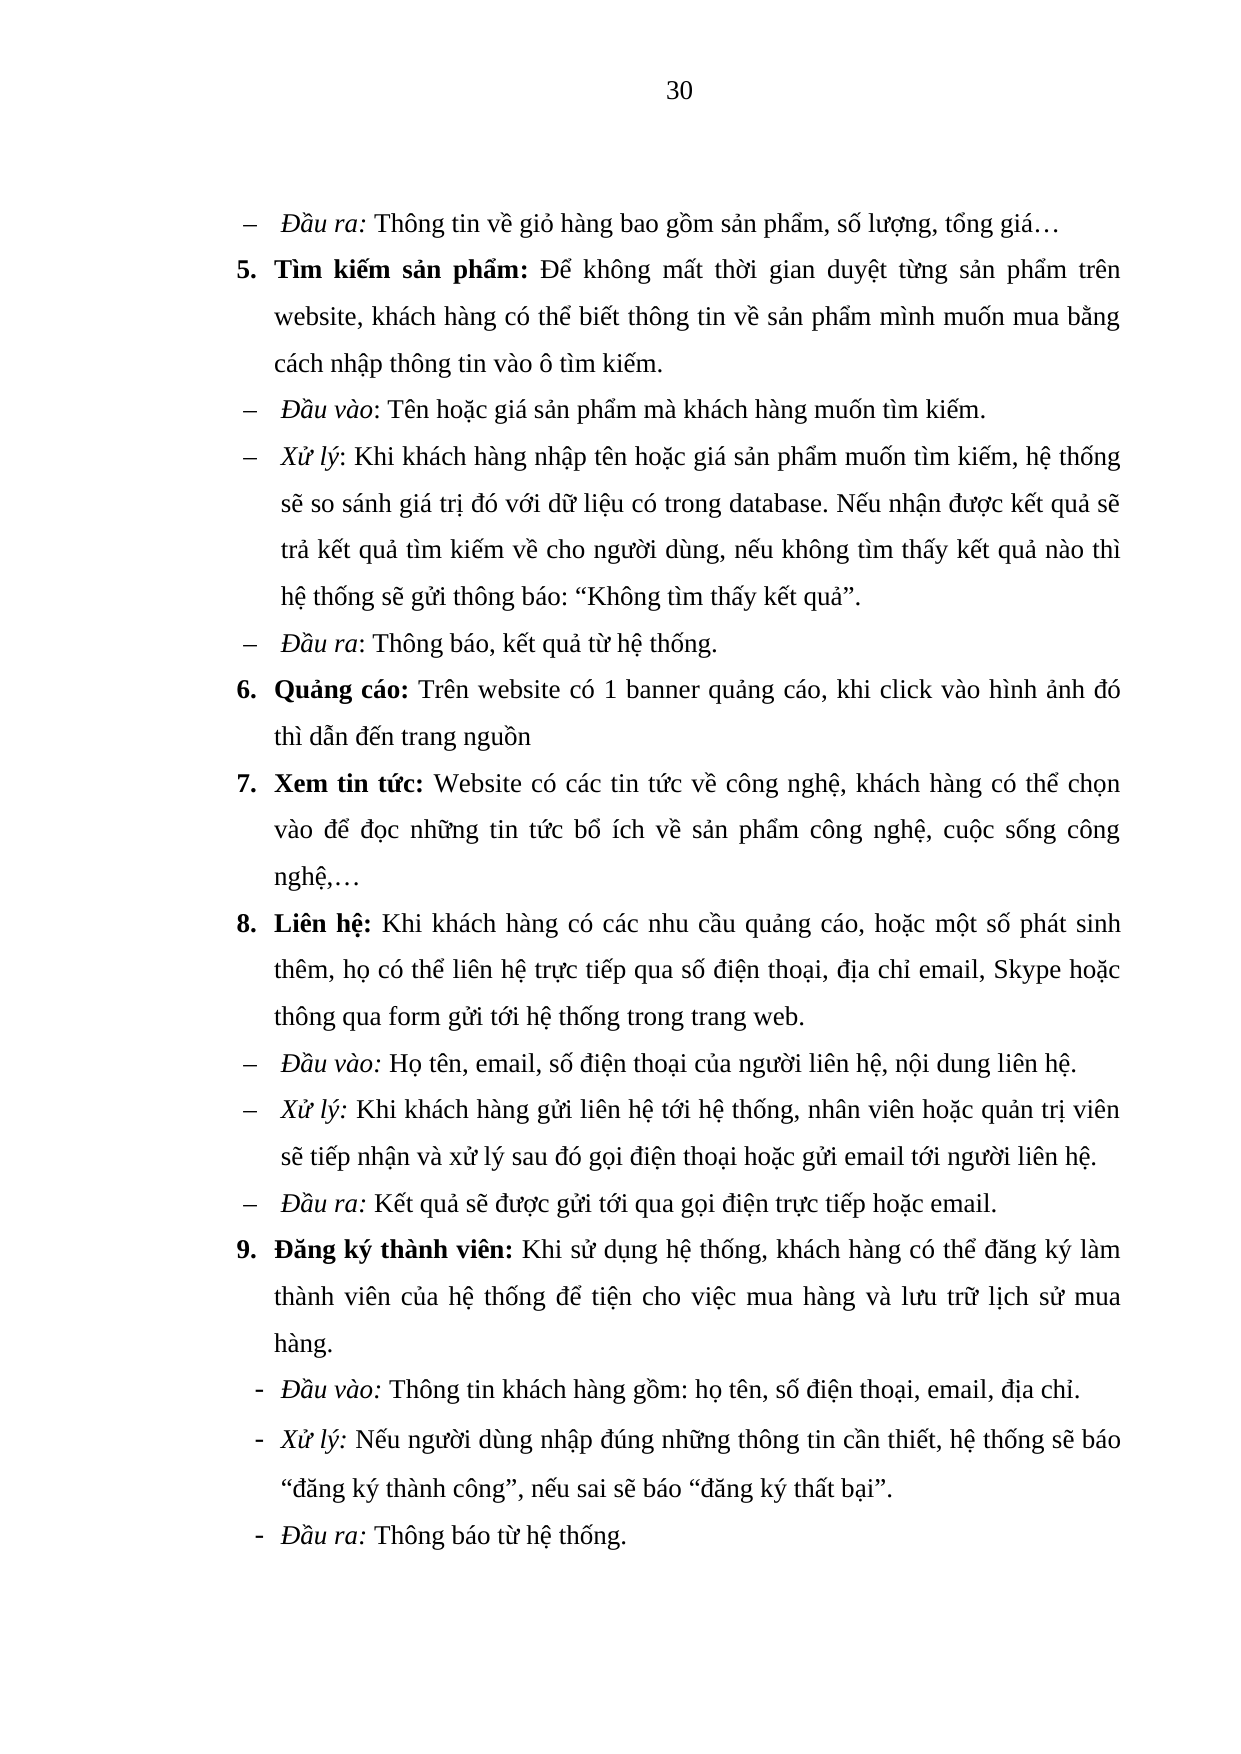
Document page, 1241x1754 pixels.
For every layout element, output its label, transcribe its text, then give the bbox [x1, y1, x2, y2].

list Đầu vào: Họ tên, email, số điện thoại của người liên hệ, nội dung liên hệ. [243, 1047, 1122, 1078]
list Đăng ký thành viên: Khi sử dụng hệ thống, khách hàng có thể đăng ký làm thành viên của hệ thống để tiện cho việc mua hàng và lưu trữ lịch sử mua hàng. [236, 1233, 1122, 1358]
list Tìm kiếm sản phẩm: Để không mất thời gian duyệt từng sản phẩm trên website, khách hàng có thể biết thông tin về sản phẩm mình muốn mua bằng cách nhập thông tin vào ô tìm kiếm. [236, 253, 1122, 378]
list Đầu ra: Thông báo, kết quả từ hệ thống. [243, 627, 1122, 658]
list Xử lý: Nếu người dùng nhập đúng những thông tin cần thiết, hệ thống sẽ báo “đăng ký thành công”, nếu sai sẽ báo “đăng ký thất bại”. [251, 1423, 1122, 1504]
list Đầu ra: Kết quả sẽ được gửi tới qua gọi điện trực tiếp hoặc email. [243, 1187, 1122, 1218]
list Đầu ra: Thông báo từ hệ thống. [251, 1519, 1122, 1553]
list Liên hệ: Khi khách hàng có các nhu cầu quảng cáo, hoặc một số phát sinh thêm, họ có thể liên hệ trực tiếp qua số điện thoại, địa chỉ email, Skype hoặc thông qua form gửi tới hệ thống trong trang web. [236, 907, 1122, 1031]
list Xử lý: Khi khách hàng gửi liên hệ tới hệ thống, nhân viên hoặc quản trị viên sẽ tiếp nhận và xử lý sau đó gọi điện thoại hoặc gửi email tới người liên hệ. [243, 1093, 1122, 1171]
list Quảng cáo: Trên website có 1 banner quảng cáo, khi click vào hình ảnh đó thì dẫn đến trang nguồn [236, 673, 1122, 751]
list Đầu vào: Tên hoặc giá sản phẩm mà khách hàng muốn tìm kiếm. [243, 393, 1122, 424]
list Xử lý: Khi khách hàng nhập tên hoặc giá sản phẩm muốn tìm kiếm, hệ thống sẽ so sánh giá trị đó với dữ liệu có trong database. Nếu nhận được kết quả sẽ trả kết quả tìm kiếm về cho người dùng, nếu không tìm thấy kết quả nào thì hệ thống sẽ gửi thông báo: “Không tìm thấy kết quả”. [243, 440, 1122, 611]
list Xem tin tức: Website có các tin tức về công nghệ, khách hàng có thể chọn vào để đọc những tin tức bổ ích về sản phẩm công nghệ, cuộc sống công nghệ,… [236, 767, 1122, 891]
list Đầu vào: Thông tin khách hàng gồm: họ tên, số điện thoại, email, địa chỉ. [251, 1373, 1122, 1407]
list Đầu ra: Thông tin về giỏ hàng bao gồm sản phẩm, số lượng, tổng giá… [243, 207, 1122, 238]
